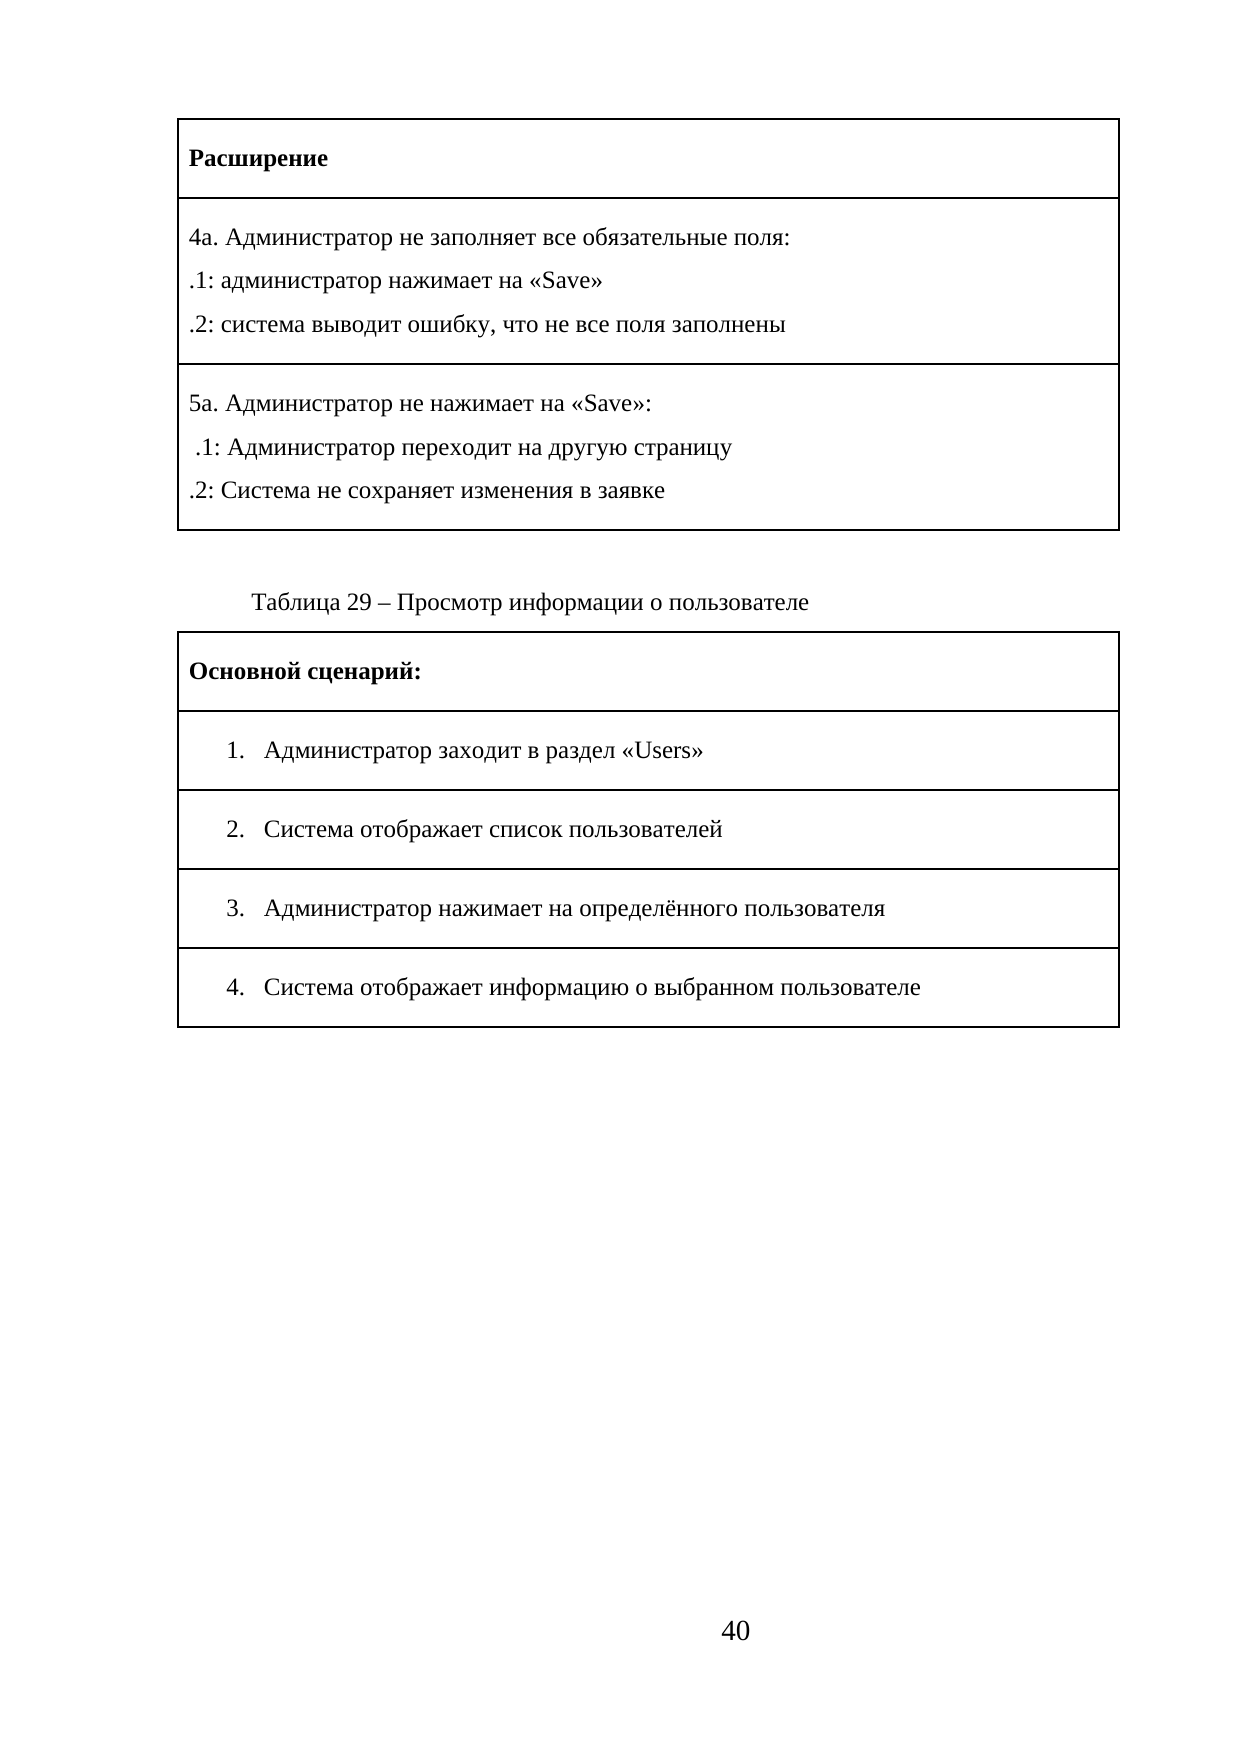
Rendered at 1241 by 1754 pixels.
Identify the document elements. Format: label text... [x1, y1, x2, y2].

table_cell Администратор заходит в раздел «Users» [179, 712, 1118, 789]
table_cell Расширение [179, 120, 1118, 197]
table_cell 5а. Администратор не нажимает на «Save»: .1: Администратор переходит на другую страницу .2: Система не сохраняет изменения в заявке [179, 365, 1118, 529]
table_cell Система отображает список пользователей [179, 791, 1118, 868]
table_cell Система отображает информацию о выбранном пользователе [179, 949, 1118, 1026]
table_cell 4а. Администратор не заполняет все обязательные поля: .1: администратор нажимает на «Save» .2: система выводит ошибку, что не все поля заполнены [179, 199, 1118, 363]
table_header Основной сценарий: [179, 633, 1118, 710]
text Таблица 29 – Просмотр информации о пользователе [177, 587, 1181, 616]
table_cell Администратор нажимает на определённого пользователя [179, 870, 1118, 947]
